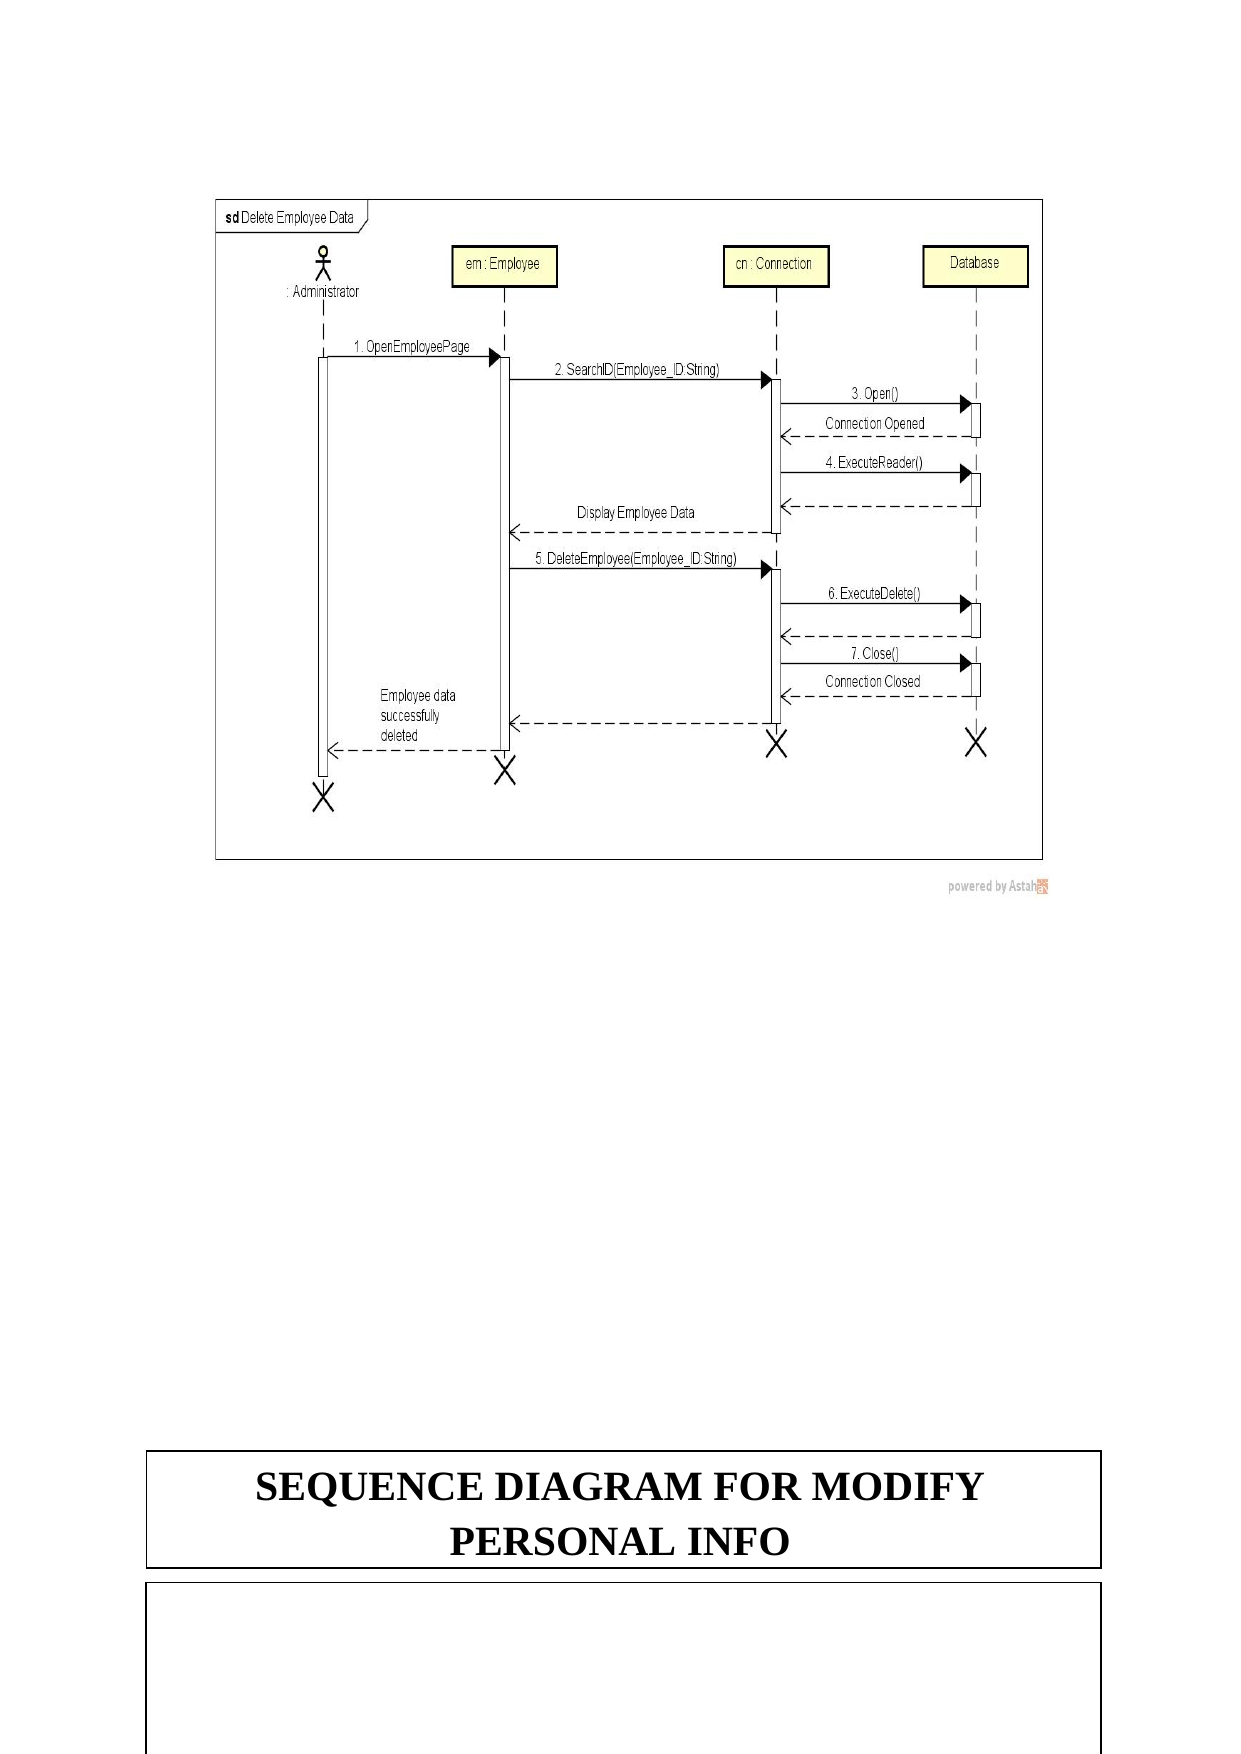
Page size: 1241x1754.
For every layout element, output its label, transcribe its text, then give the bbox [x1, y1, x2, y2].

text SEQUENCE DIAGRAM FOR MODIFY PERSONAL INFO [150, 1461, 1090, 1564]
picture [206, 186, 1050, 898]
